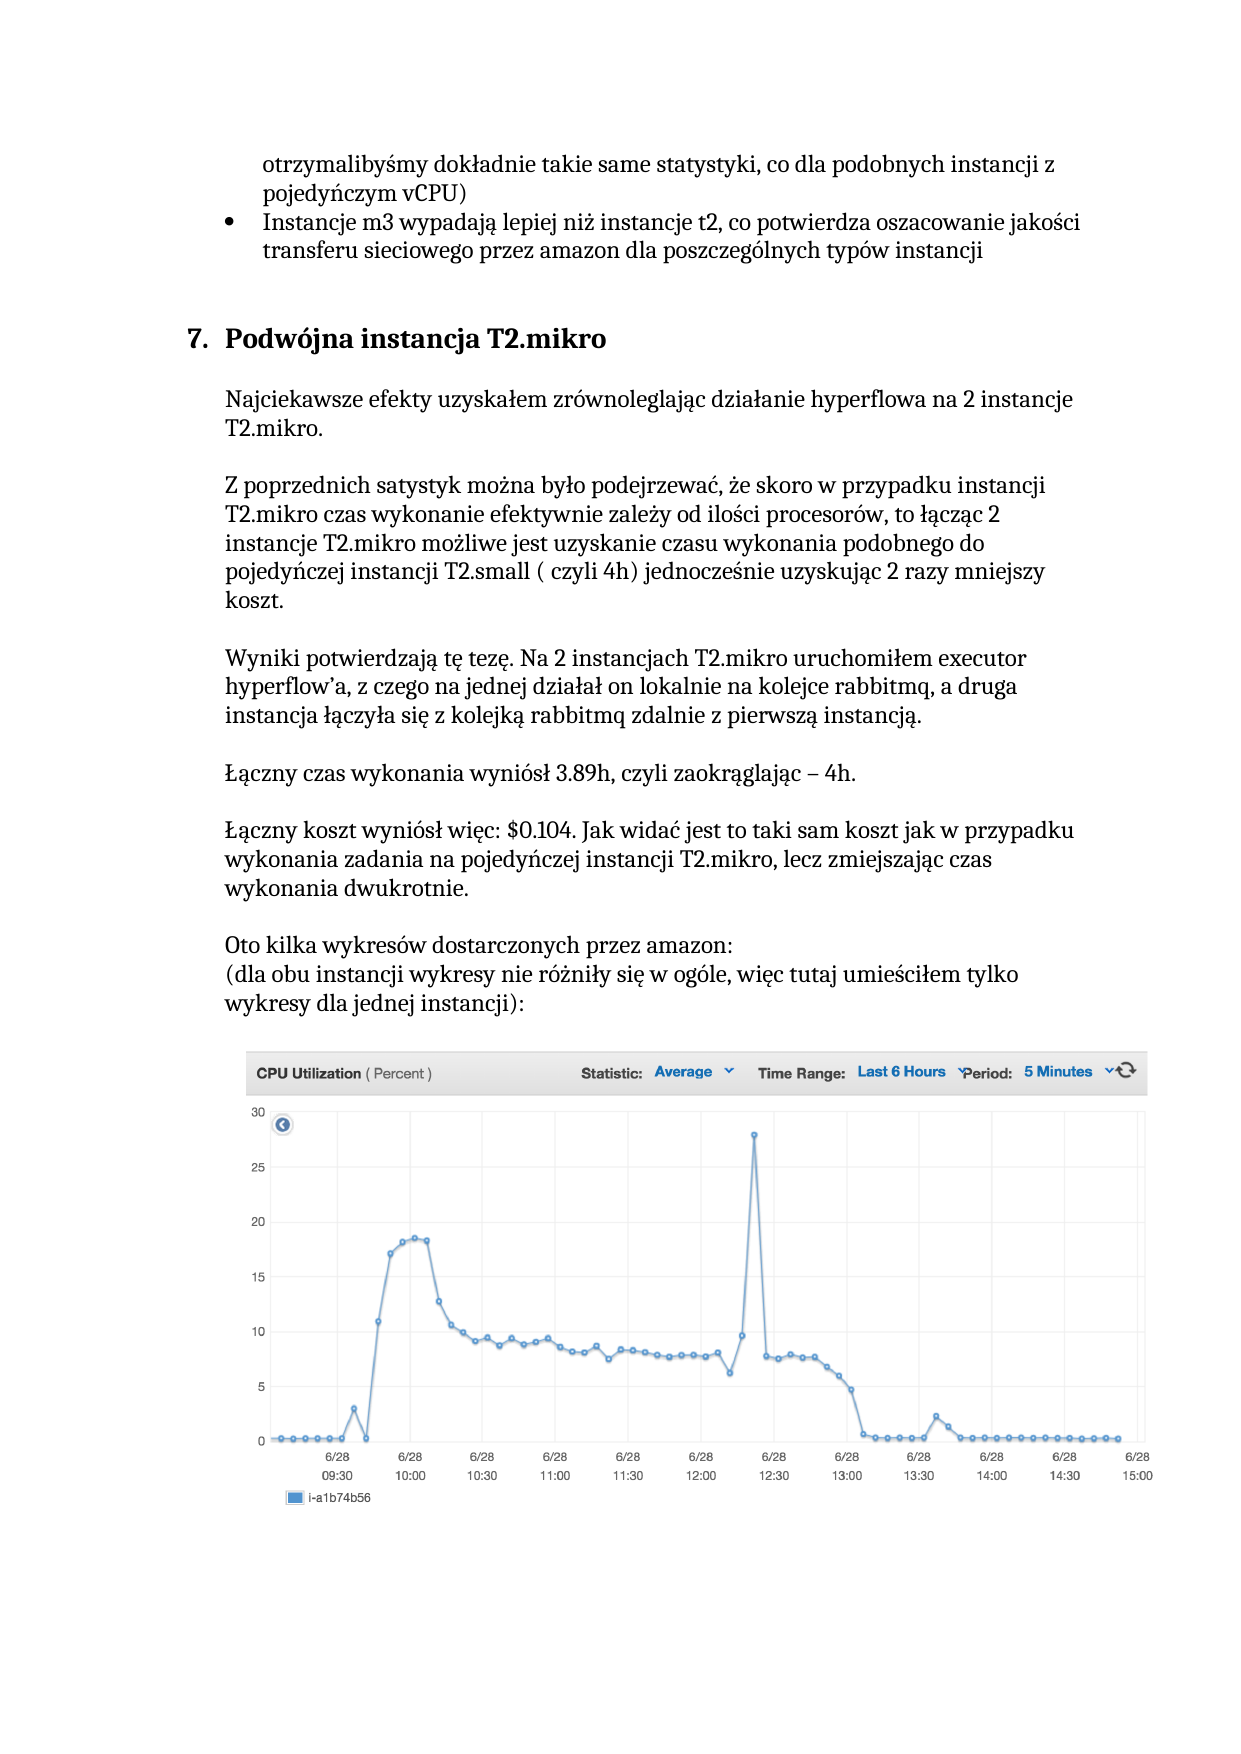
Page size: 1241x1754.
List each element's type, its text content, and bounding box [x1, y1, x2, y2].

list Podwójna instancja T2.mikro [187, 322, 1090, 356]
text Oto kilka wykresów dostarczonych przez amazon: [225, 931, 1090, 960]
text (dla obu instancji wykresy nie różniły się w ogóle, więc tutaj umieściłem tylko wykresy dla jednej instancji): [225, 960, 1090, 1017]
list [225, 150, 1090, 207]
text Łączny koszt wyniósł więc: $0.104. Jak widać jest to taki sam koszt jak w przypadku wykonania zadania na pojedyńczej instancji T2.mikro, lecz zmiejszając czas wykonania dwukrotnie. [225, 816, 1090, 902]
list Instancje m3 wypadają lepiej niż instancje t2, co potwierdza oszacowanie jakości transferu sieciowego przez amazon dla poszczególnych typów instancji [225, 207, 1090, 265]
picture [225, 1046, 1165, 1510]
text Najciekawsze efekty uzyskałem zrównoleglając działanie hyperflowa na 2 instancje T2.mikro. [225, 385, 1090, 442]
text Łączny czas wykonania wyniósł 3.89h, czyli zaokrąglając – 4h. [225, 758, 1090, 787]
text Z poprzednich satystyk można było podejrzewać, że skoro w przypadku instancji T2.mikro czas wykonanie efektywnie zależy od ilości procesorów, to łącząc 2 instancje T2.mikro możliwe jest uzyskanie czasu wykonania podobnego do pojedyńczej instancji T2.small ( czyli 4h) jednocześnie uzyskując 2 razy mniejszy koszt. [225, 471, 1090, 615]
text Wyniki potwierdzają tę tezę. Na 2 instancjach T2.mikro uruchomiłem executor hyperflow’a, z czego na jednej działał on lokalnie na kolejce rabbitmq, a druga instancja łączyła się z kolejką rabbitmq zdalnie z pierwszą instancją. [225, 643, 1090, 730]
